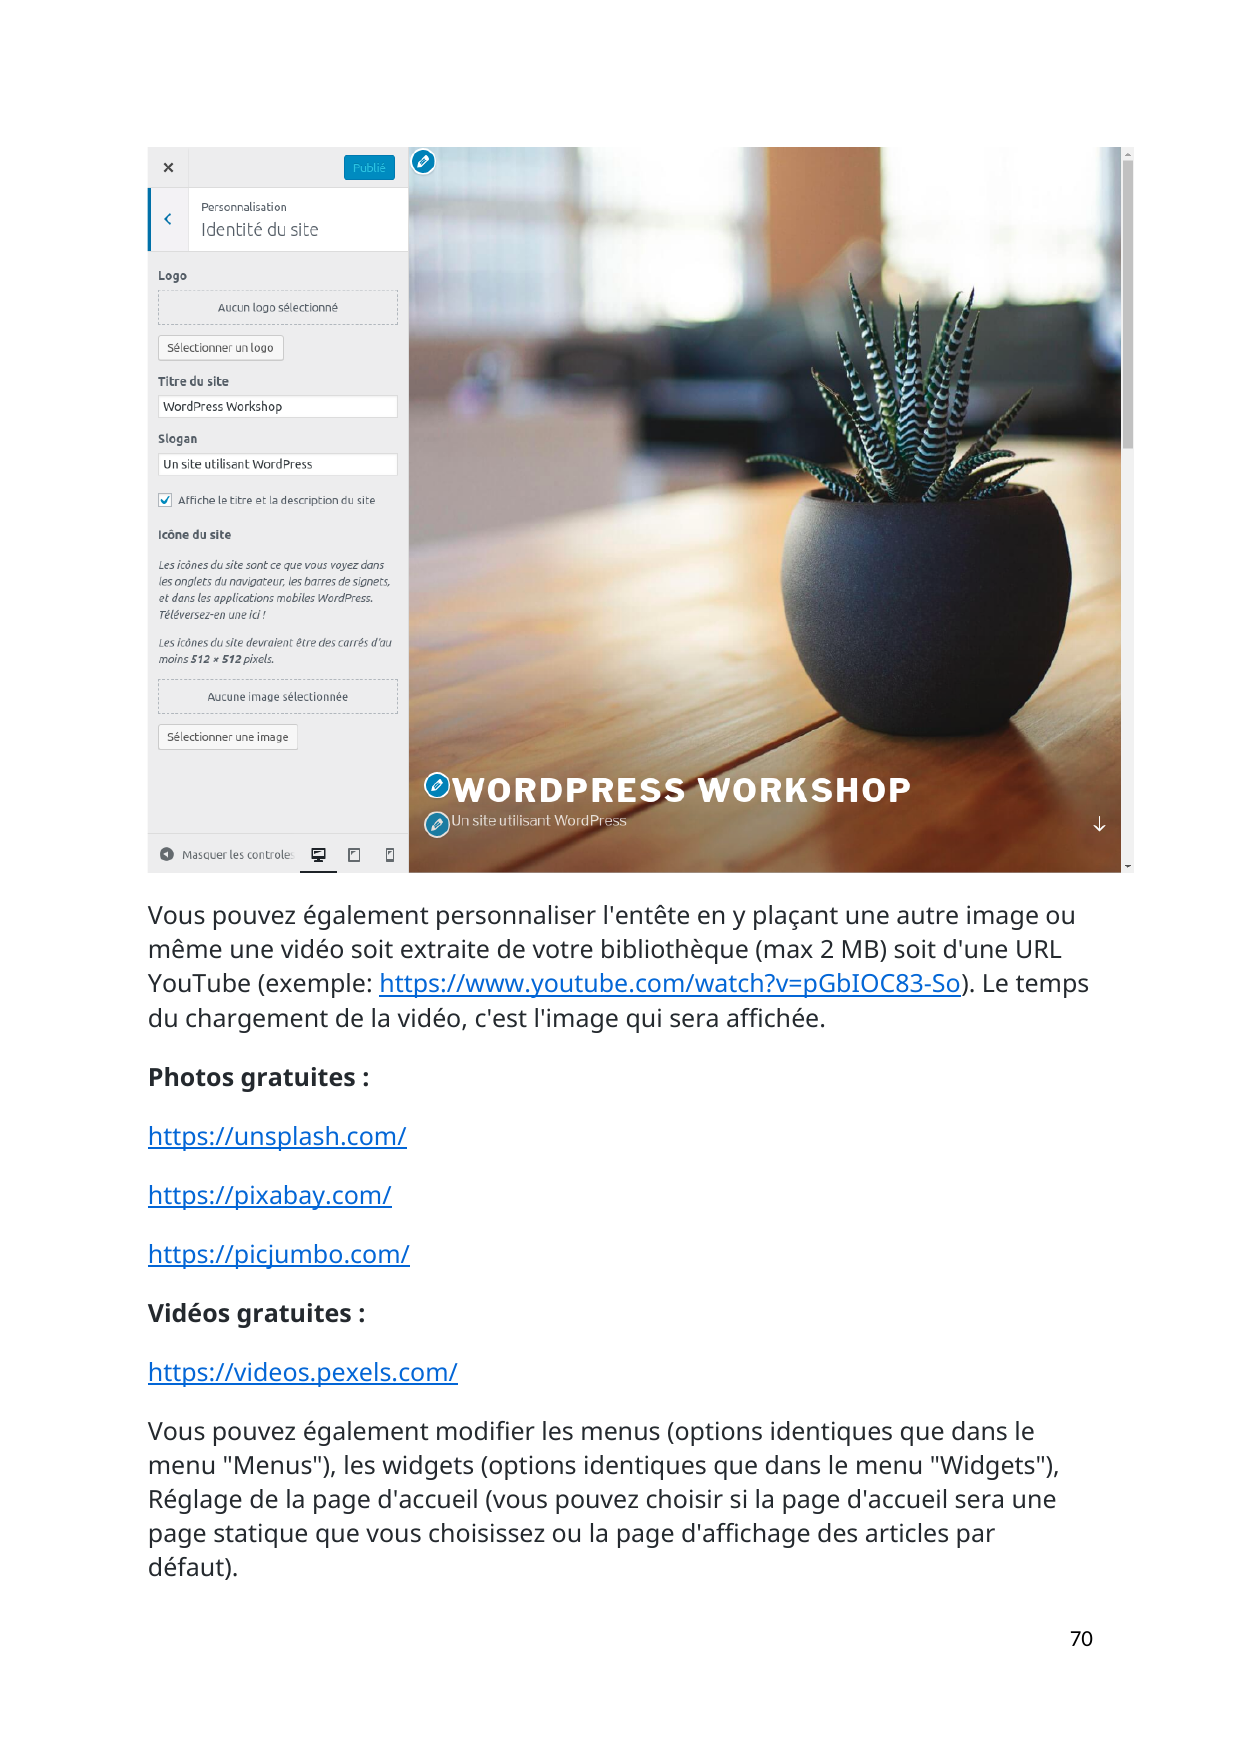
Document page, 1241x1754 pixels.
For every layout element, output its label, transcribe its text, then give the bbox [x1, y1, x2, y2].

text Vous pouvez également modifier les menus (options identiques que dans le menu "Menus"), les widgets (options identiques que dans le menu "Widgets"), Réglage de la page d'accueil (vous pouvez choisir si la page d'accueil sera une page statique que vous choisissez ou la page d'affichage des articles par défaut). [148, 1414, 1093, 1584]
picture [147, 147, 1134, 873]
text Vidéos gratuites : [148, 1296, 1093, 1329]
text https://videos.pexels.com/ [148, 1354, 1093, 1389]
text Vous pouvez également personnaliser l'entête en y plaçant une autre image ou même une vidéo soit extraite de votre bibliothèque (max 2 MB) soit d'une URL YouTube (exemple: https://www.youtube.com/watch?v=pGbIOC83-So). Le temps du chargement de la vidéo, c'est l'image qui sera affichée. [148, 898, 1093, 1034]
text https://picjumbo.com/ [148, 1236, 1093, 1271]
text https://unsplash.com/ [148, 1118, 1093, 1152]
text Photos gratuites : [148, 1059, 1093, 1093]
text https://pixabay.com/ [148, 1177, 1093, 1211]
